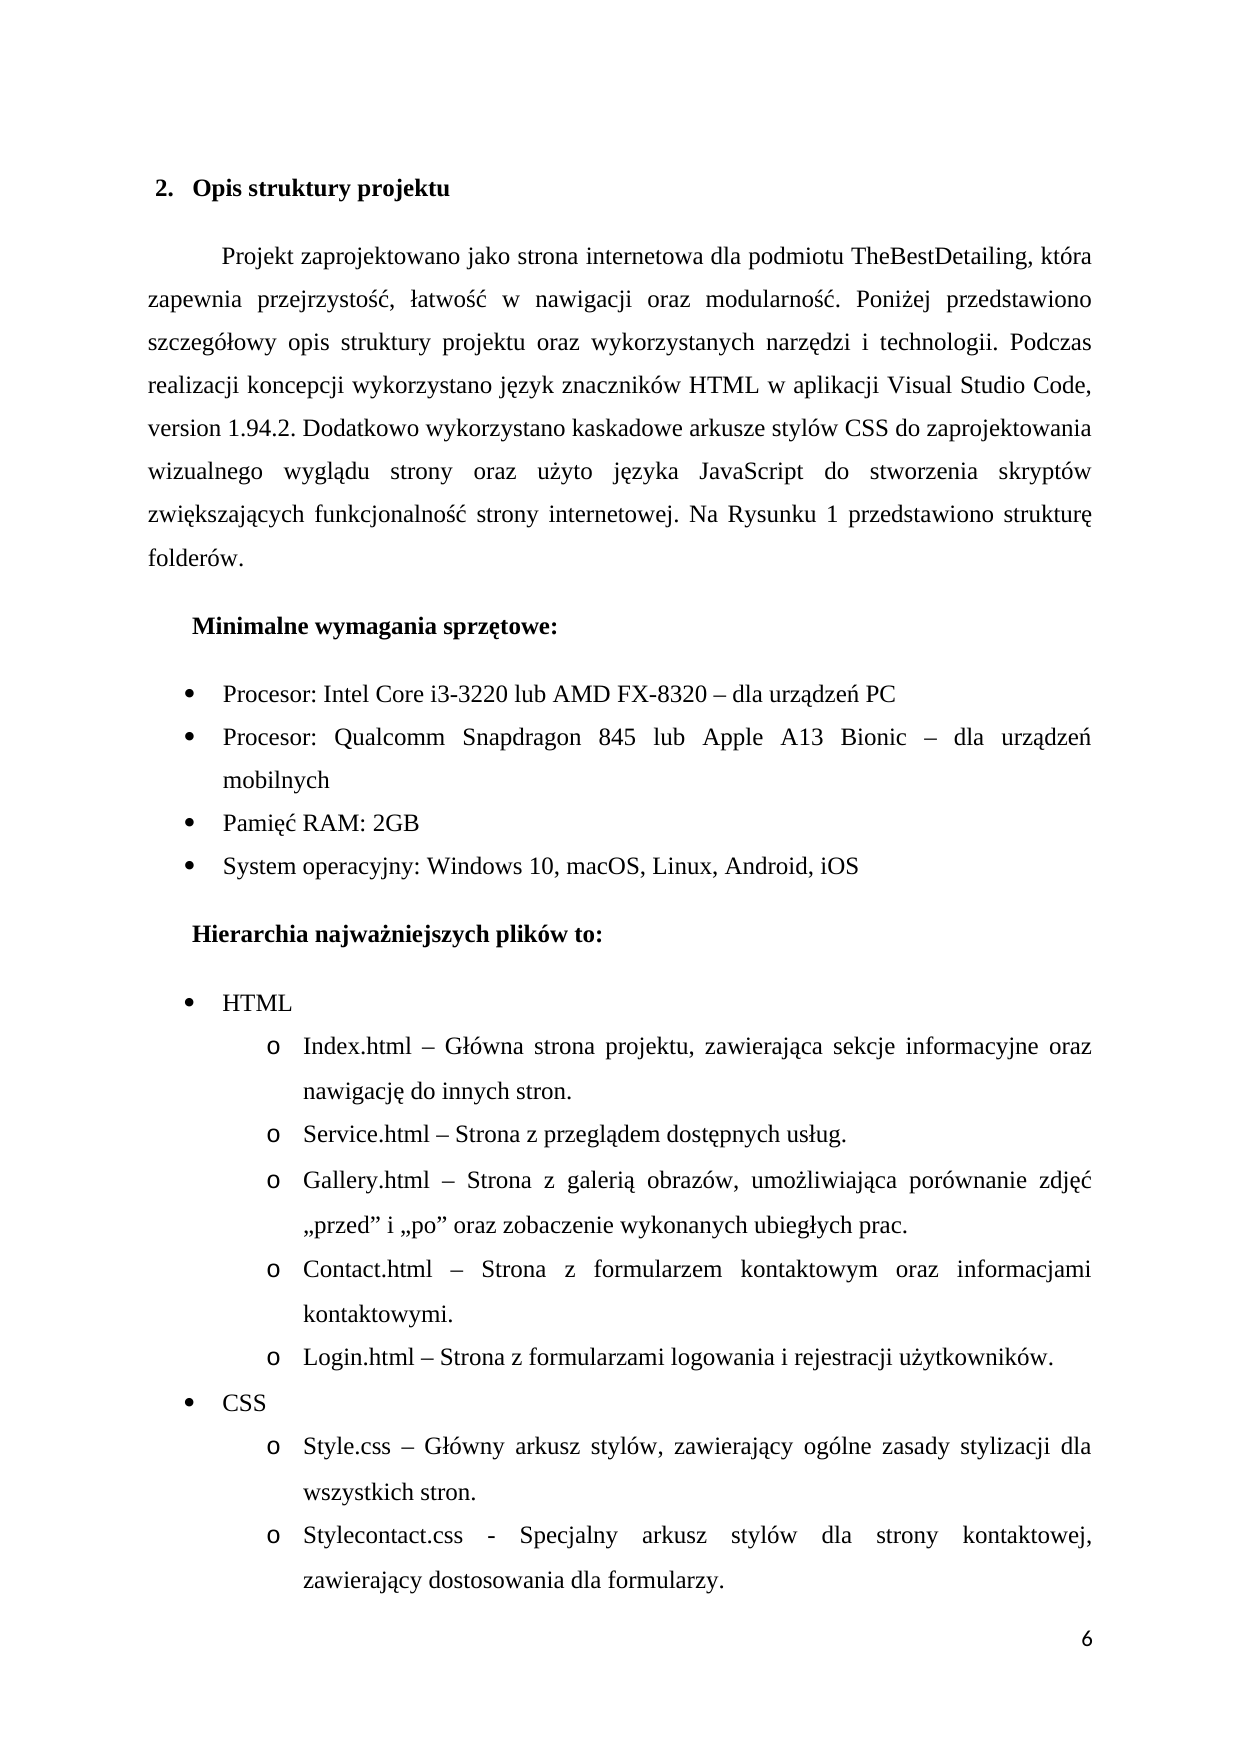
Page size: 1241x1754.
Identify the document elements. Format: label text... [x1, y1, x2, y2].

list HTML [185, 988, 1093, 1016]
text Hierarchia najważniejszych plików to: [155, 919, 1093, 948]
list Pamięć RAM: 2GB [185, 808, 1093, 837]
list Gallery.html – Strona z galerią obrazów, umożliwiająca porównanie zdjęć „przed” i „po” oraz zobaczenie wykonanych ubiegłych prac. [266, 1165, 1093, 1239]
list CSS [185, 1388, 1093, 1417]
text Projekt zaprojektowano jako strona internetowa dla podmiotu TheBestDetailing, która zapewnia przejrzystość, łatwość w nawigacji oraz modularność. Poniżej przedstawiono szczegółowy opis struktury projektu oraz wykorzystanych narzędzi i technologii. Podczas realizacji koncepcji wykorzystano język znaczników HTML w aplikacji Visual Studio Code, version 1.94.2. Dodatkowo wykorzystano kaskadowe arkusze stylów CSS do zaprojektowania wizualnego wyglądu strony oraz użyto języka JavaScript do stworzenia skryptów zwiększających funkcjonalność strony internetowej. Na Rysunku 1 przedstawiono strukturę folderów. [148, 241, 1093, 571]
list Stylecontact.css - Specjalny arkusz stylów dla strony kontaktowej, zawierający dostosowania dla formularzy. [266, 1520, 1093, 1594]
list Service.html – Strona z przeglądem dostępnych usług. [266, 1119, 1093, 1150]
list System operacyjny: Windows 10, macOS, Linux, Android, iOS [185, 851, 1093, 880]
list Opis struktury projektu [155, 173, 1093, 201]
list Contact.html – Strona z formularzem kontaktowym oraz informacjami kontaktowymi. [266, 1254, 1093, 1328]
list Procesor: Qualcomm Snapdragon 845 lub Apple A13 Bionic – dla urządzeń mobilnych [185, 722, 1093, 794]
list Style.css – Główny arkusz stylów, zawierający ogólne zasady stylizacji dla wszystkich stron. [266, 1431, 1093, 1505]
list Procesor: Intel Core i3-3220 lub AMD FX-8320 – dla urządzeń PC [185, 679, 1093, 708]
list Login.html – Strona z formularzami logowania i rejestracji użytkowników. [266, 1342, 1093, 1373]
text Minimalne wymagania sprzętowe: [155, 611, 1093, 639]
list Index.html – Główna strona projektu, zawierająca sekcje informacyjne oraz nawigację do innych stron. [266, 1031, 1093, 1105]
